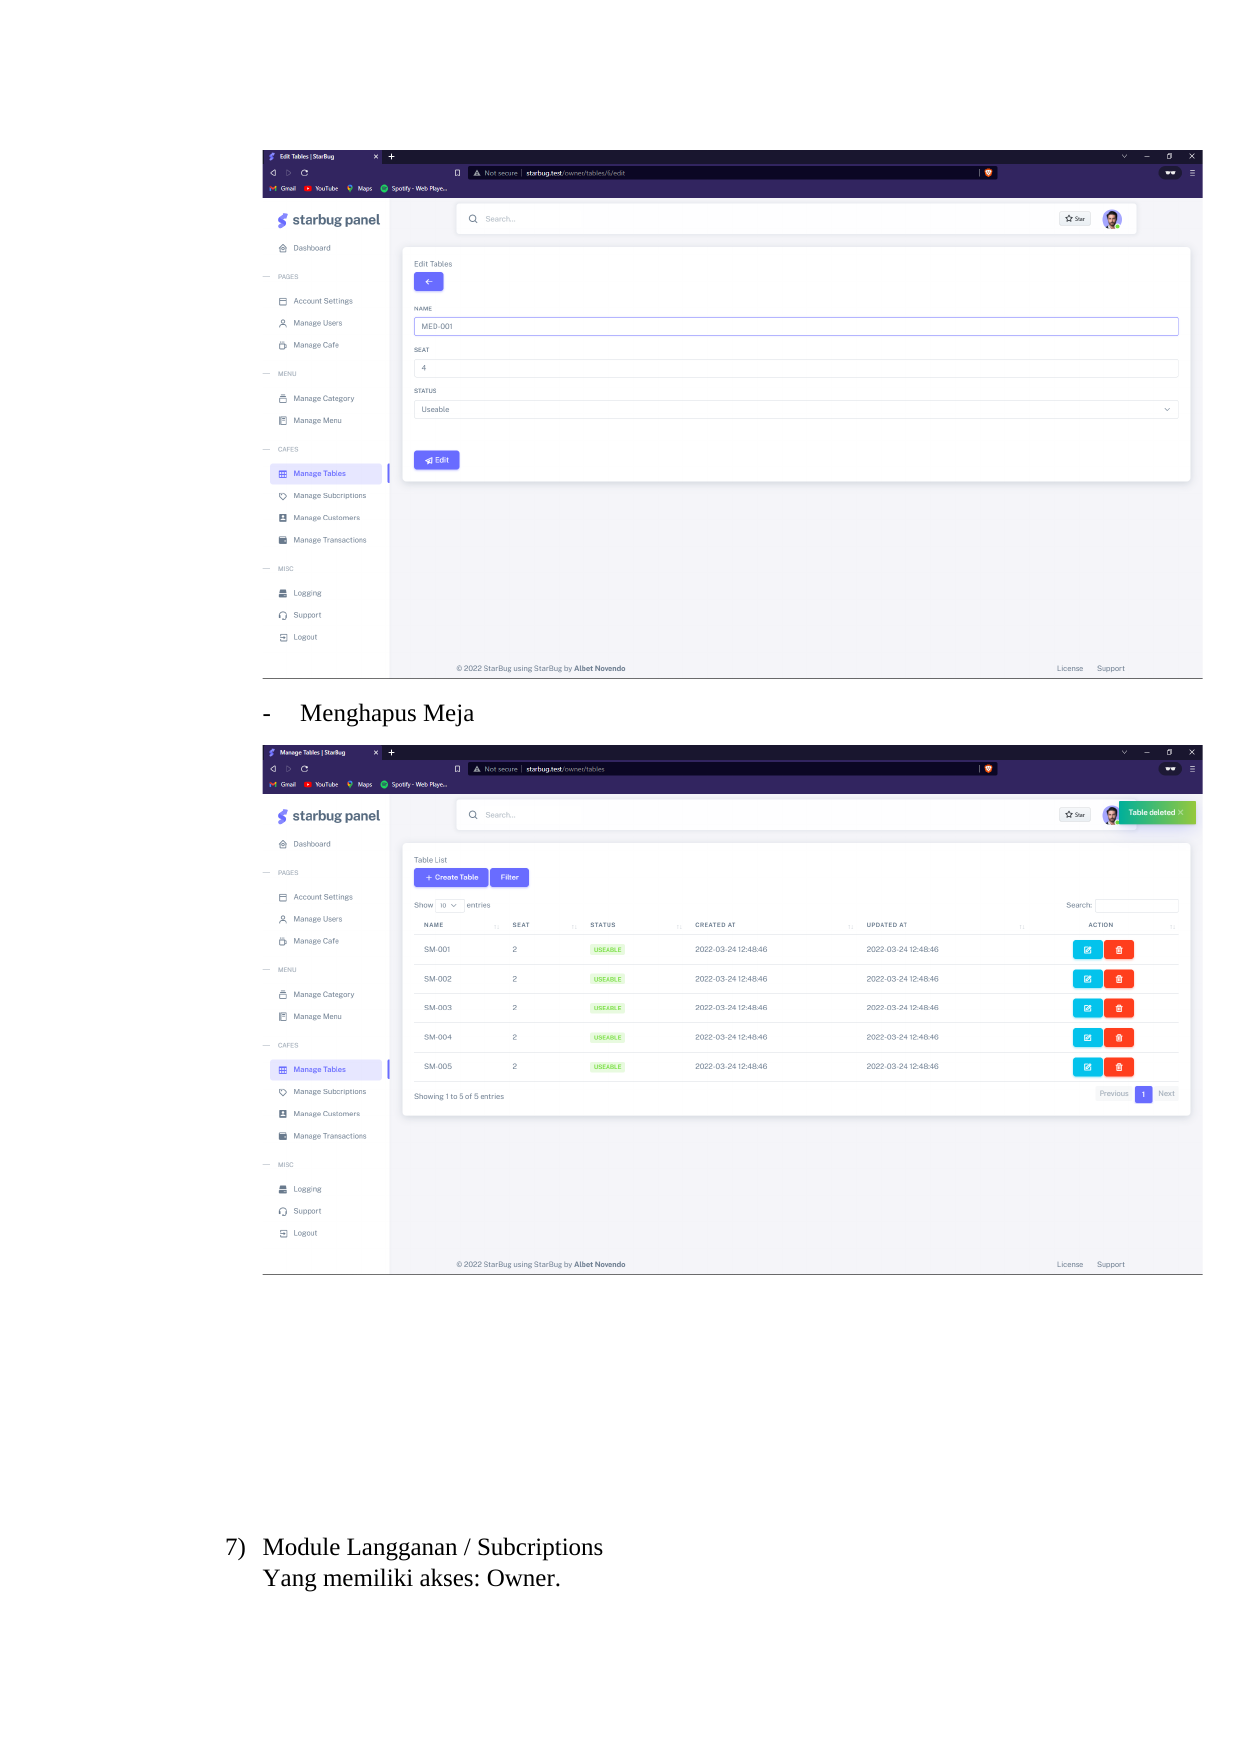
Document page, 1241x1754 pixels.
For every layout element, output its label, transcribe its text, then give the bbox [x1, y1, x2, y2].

picture [262, 745, 1203, 1275]
list Menghapus Meja [262, 698, 1090, 726]
list Yang memiliki akses: Owner. [262, 1563, 1090, 1591]
list Module Langganan / Subcriptions [225, 1532, 1090, 1560]
picture [262, 150, 1203, 679]
